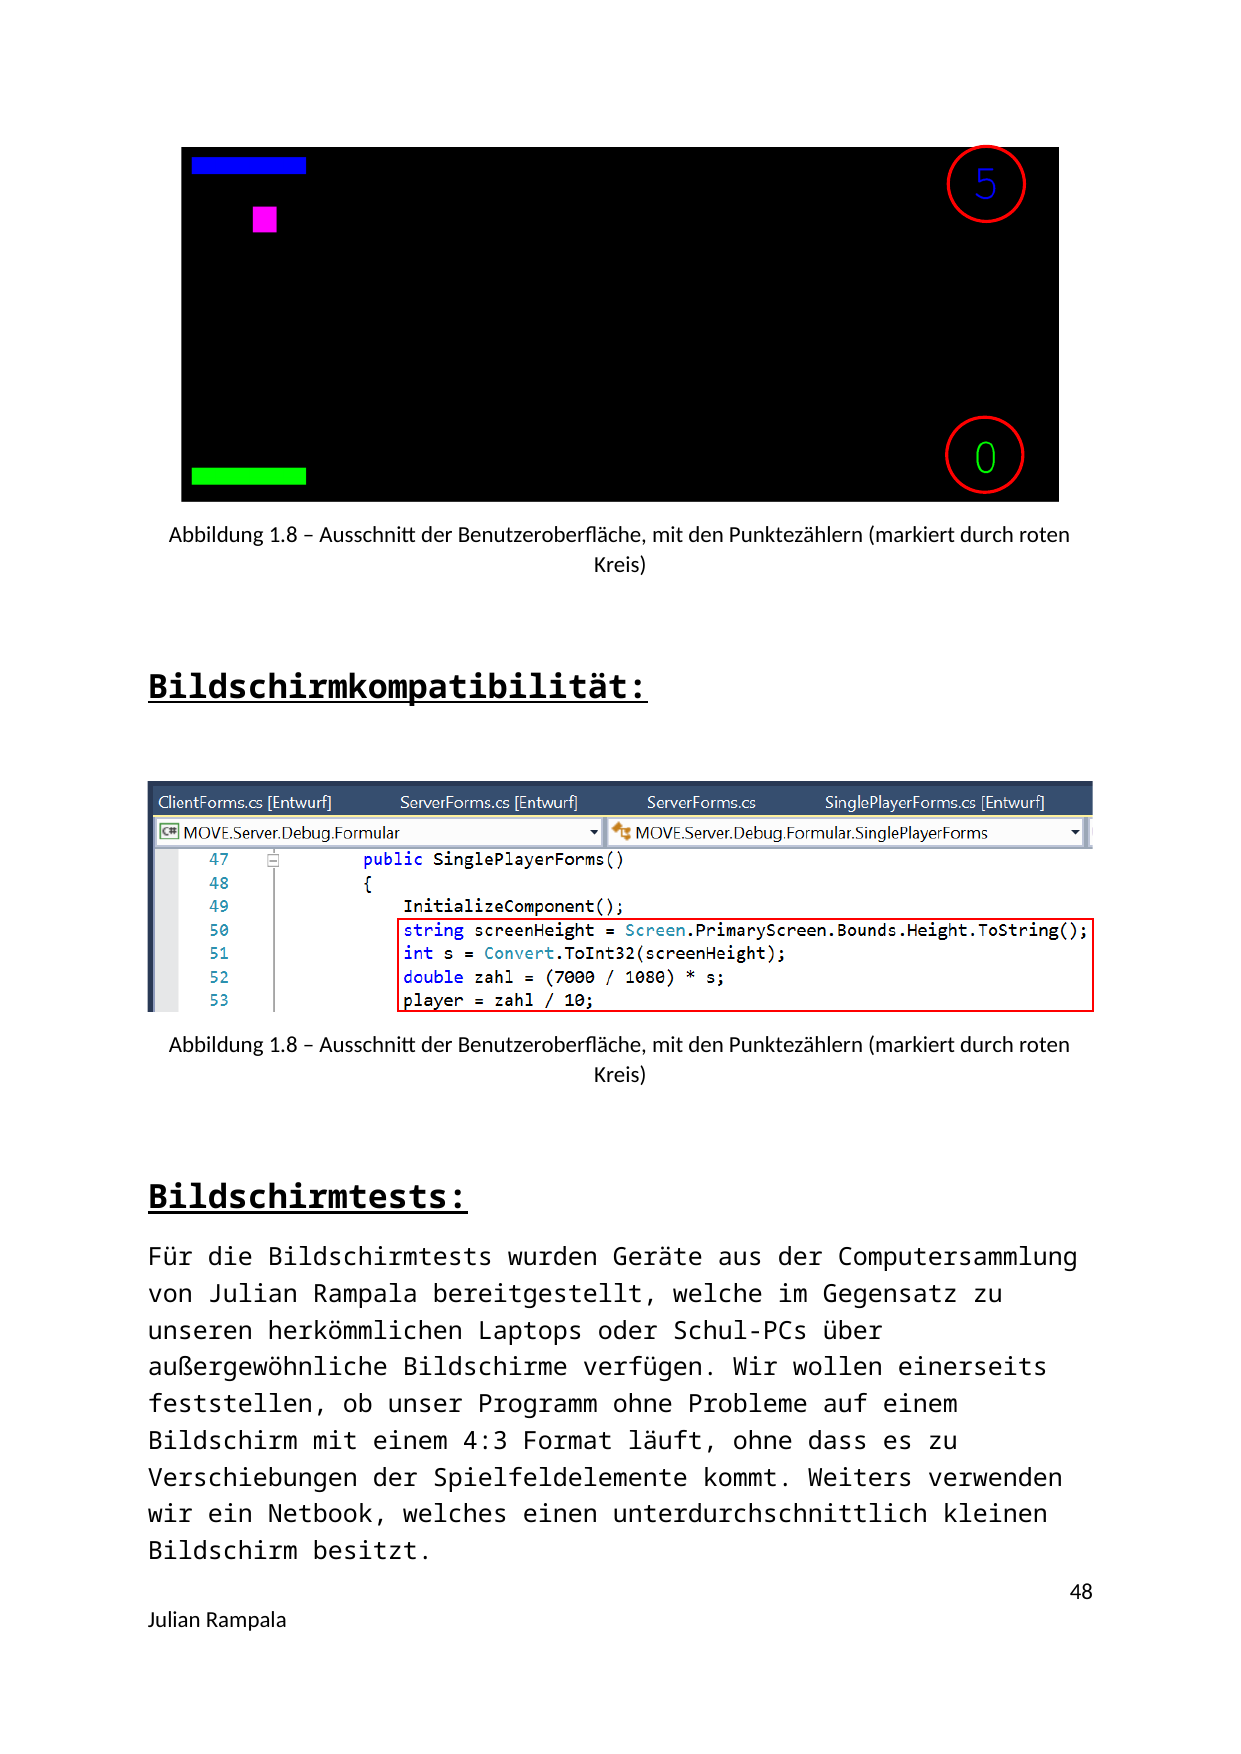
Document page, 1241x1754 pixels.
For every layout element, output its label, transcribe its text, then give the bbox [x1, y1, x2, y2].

picture [147, 781, 1093, 1012]
text Abbildung 1.8 – Ausschnitt der Benutzeroberfläche, mit den Punktezählern (markiert durch roten Kreis) [148, 520, 1093, 578]
text Bildschirmtests: [148, 1173, 1093, 1218]
picture [181, 147, 1059, 502]
text Für die Bildschirmtests wurden Geräte aus der Computersammlung von Julian Rampala bereitgestellt, welche im Gegensatz zu unseren herkömmlichen Laptops oder Schul-PCs über außergewöhnliche Bildschirme verfügen. Wir wollen einerseits feststellen, ob unser Programm ohne Probleme auf einem Bildschirm mit einem 4:3 Format läuft, ohne dass es zu Verschiebungen der Spielfeldelemente kommt. Weiters verwenden wir ein Netbook, welches einen unterdurchschnittlich kleinen Bildschirm besitzt. [148, 1239, 1093, 1567]
text Abbildung 1.8 – Ausschnitt der Benutzeroberfläche, mit den Punktezählern (markiert durch roten Kreis) [148, 1030, 1093, 1089]
text Bildschirmkompatibilität: [148, 663, 1093, 708]
picture [950, 148, 1022, 219]
picture [399, 920, 1092, 1010]
